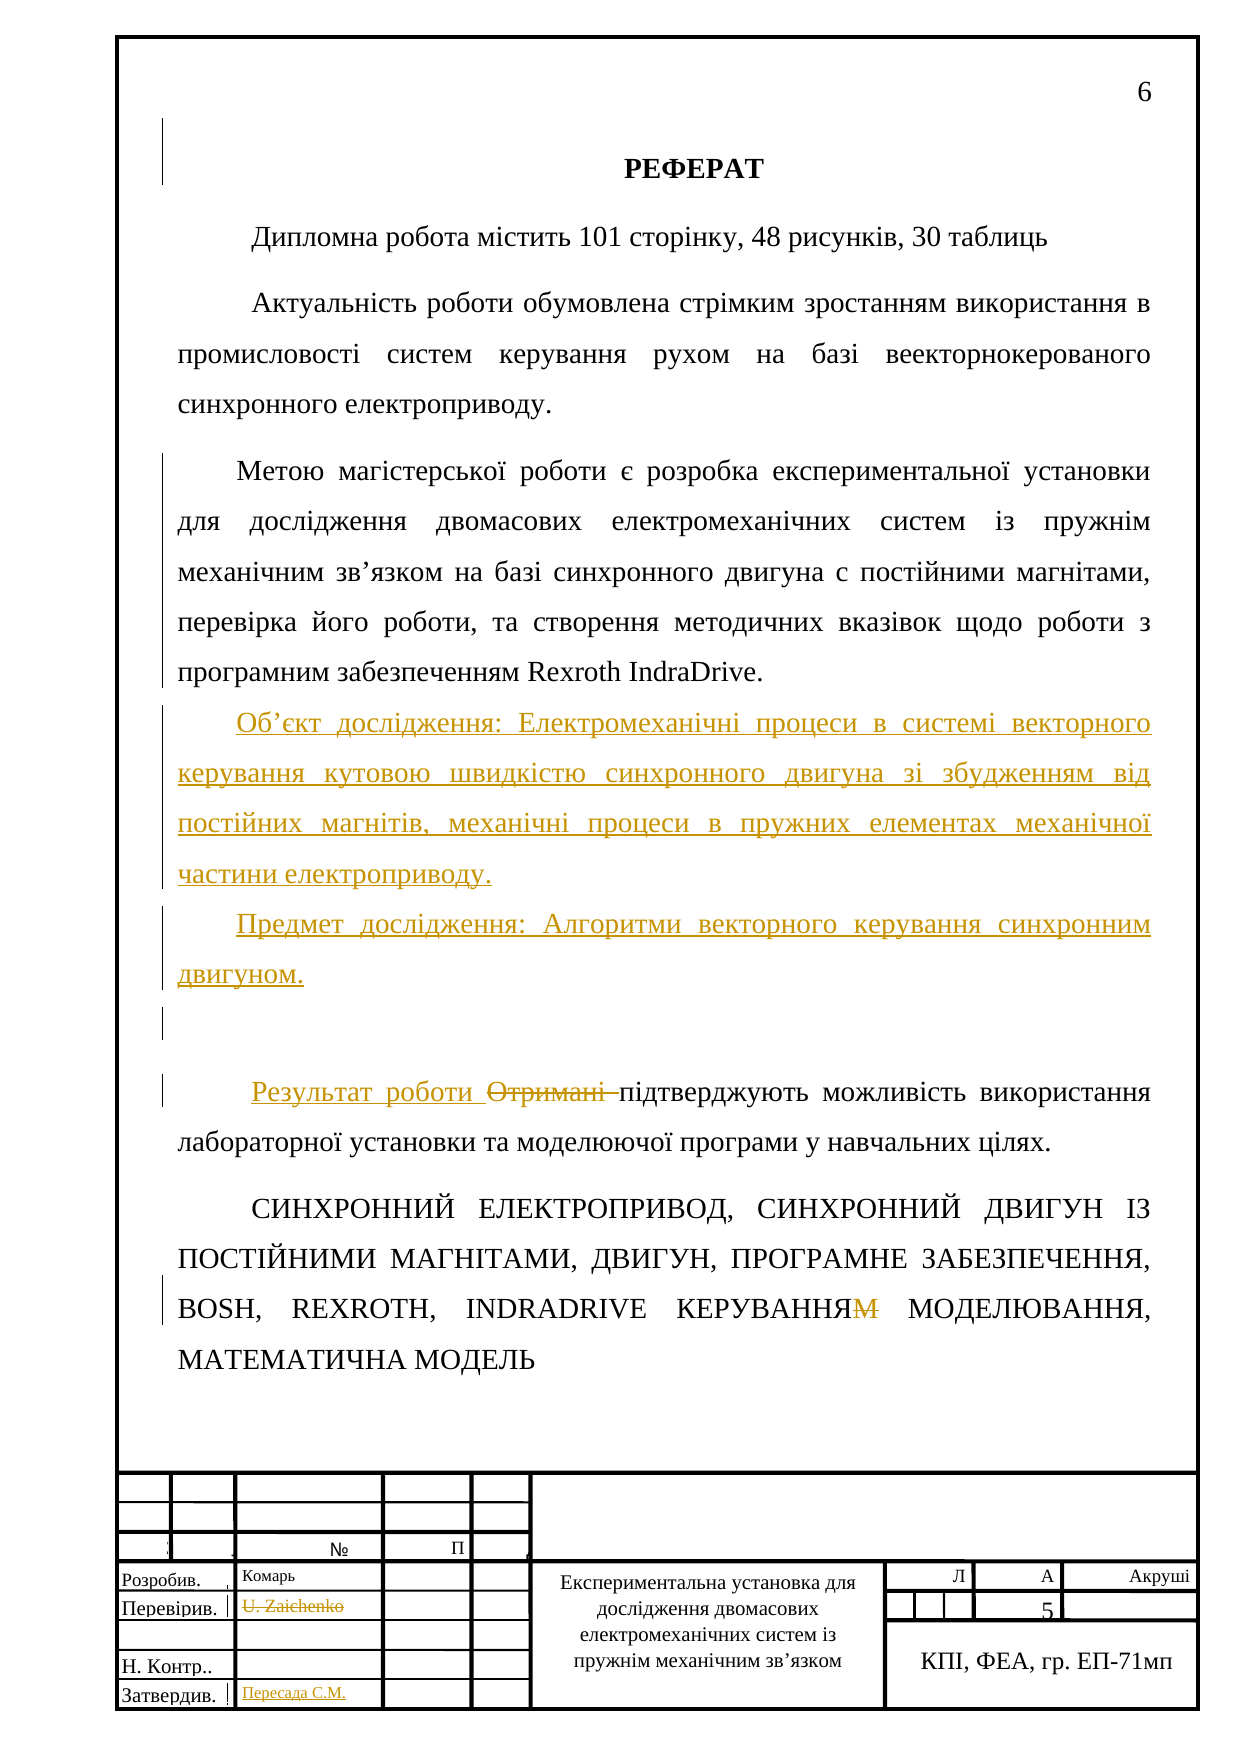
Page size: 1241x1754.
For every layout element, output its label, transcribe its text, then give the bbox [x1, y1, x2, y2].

text СИНХРОННИЙ ЕЛЕКТРОПРИВОД, СИНХРОННИЙ ДВИГУН ІЗ ПОСТІЙНИМИ МАГНІТАМИ, ДВИГУН, ПРОГРАМНЕ ЗАБЕЗПЕЧЕННЯ, BOSH, REXROTH, INDRADRIVE КЕРУВАННЯ МОДЕЛЮВАННЯ, МАТЕМАТИЧНА МОДЕЛЬ [177, 1191, 1152, 1375]
text Метою магістерської роботи є розробка експериментальної установки для дослідження двомасових електромеханічних систем із пружнім механічним зв’язком на базі синхронного двигуна с постійними магнітами, перевірка його роботи, та створення методичних вказівок щодо роботи з програмним забезпеченням Rexroth IndraDrive. [177, 453, 1152, 688]
text РЕФЕРАТ [177, 152, 1152, 185]
text Дипломна робота містить 101 сторінку, 48 рисунків, 30 таблиць [177, 219, 1152, 252]
text підтверджують можливість використання лабораторної установки та моделюючої програми у навчальних цілях. [177, 1074, 1152, 1157]
text Актуальність роботи обумовлена стрімким зростанням використання в промисловості систем керування рухом на базі веекторнокерованого синхронного електроприводу. [177, 286, 1152, 420]
